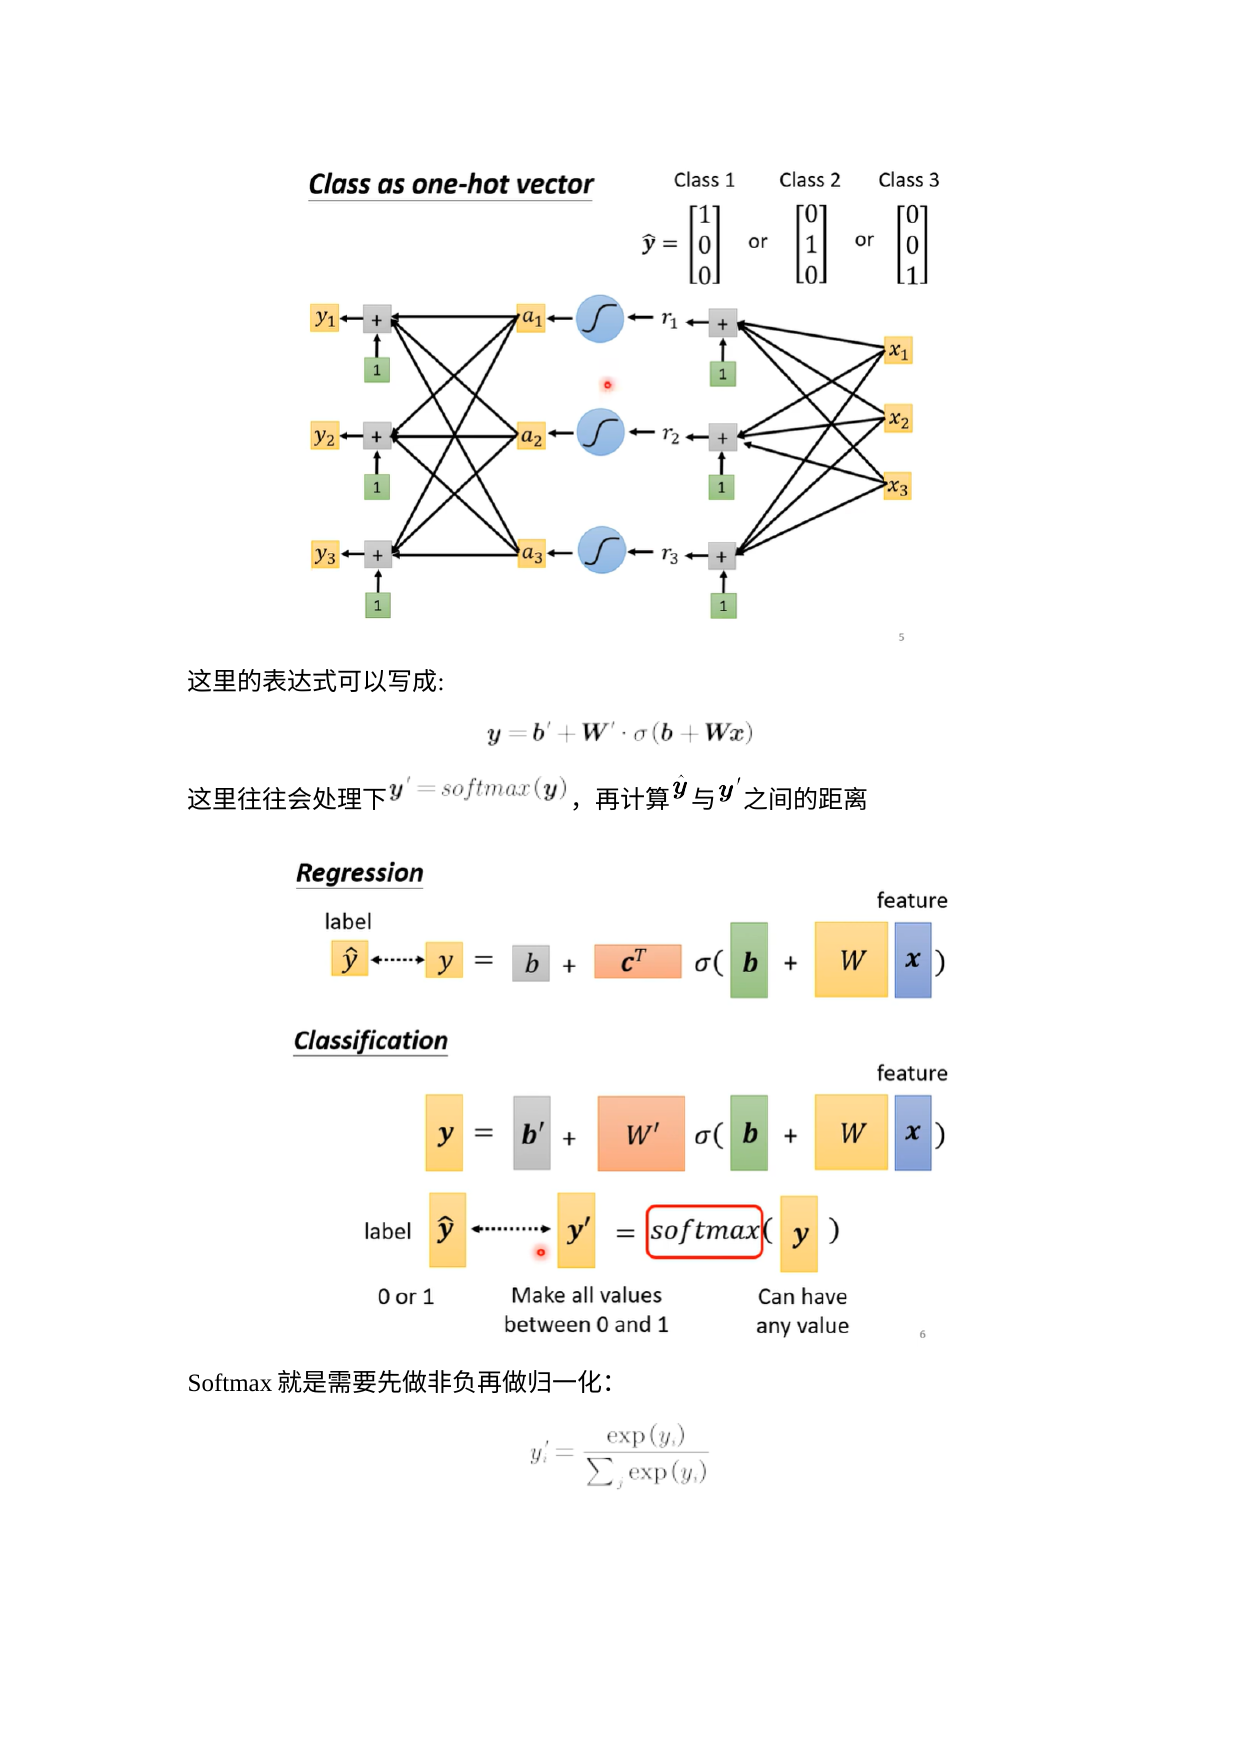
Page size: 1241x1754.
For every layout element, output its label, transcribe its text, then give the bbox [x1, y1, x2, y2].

text 这里往往会处理下，再计算与之间的距离 [187, 768, 1053, 815]
picture [274, 833, 967, 1349]
text 这里的表达式可以写成: [187, 661, 1053, 697]
picture [293, 162, 947, 647]
text Softmax就是需要先做非负再做归一化： [187, 1363, 1053, 1399]
